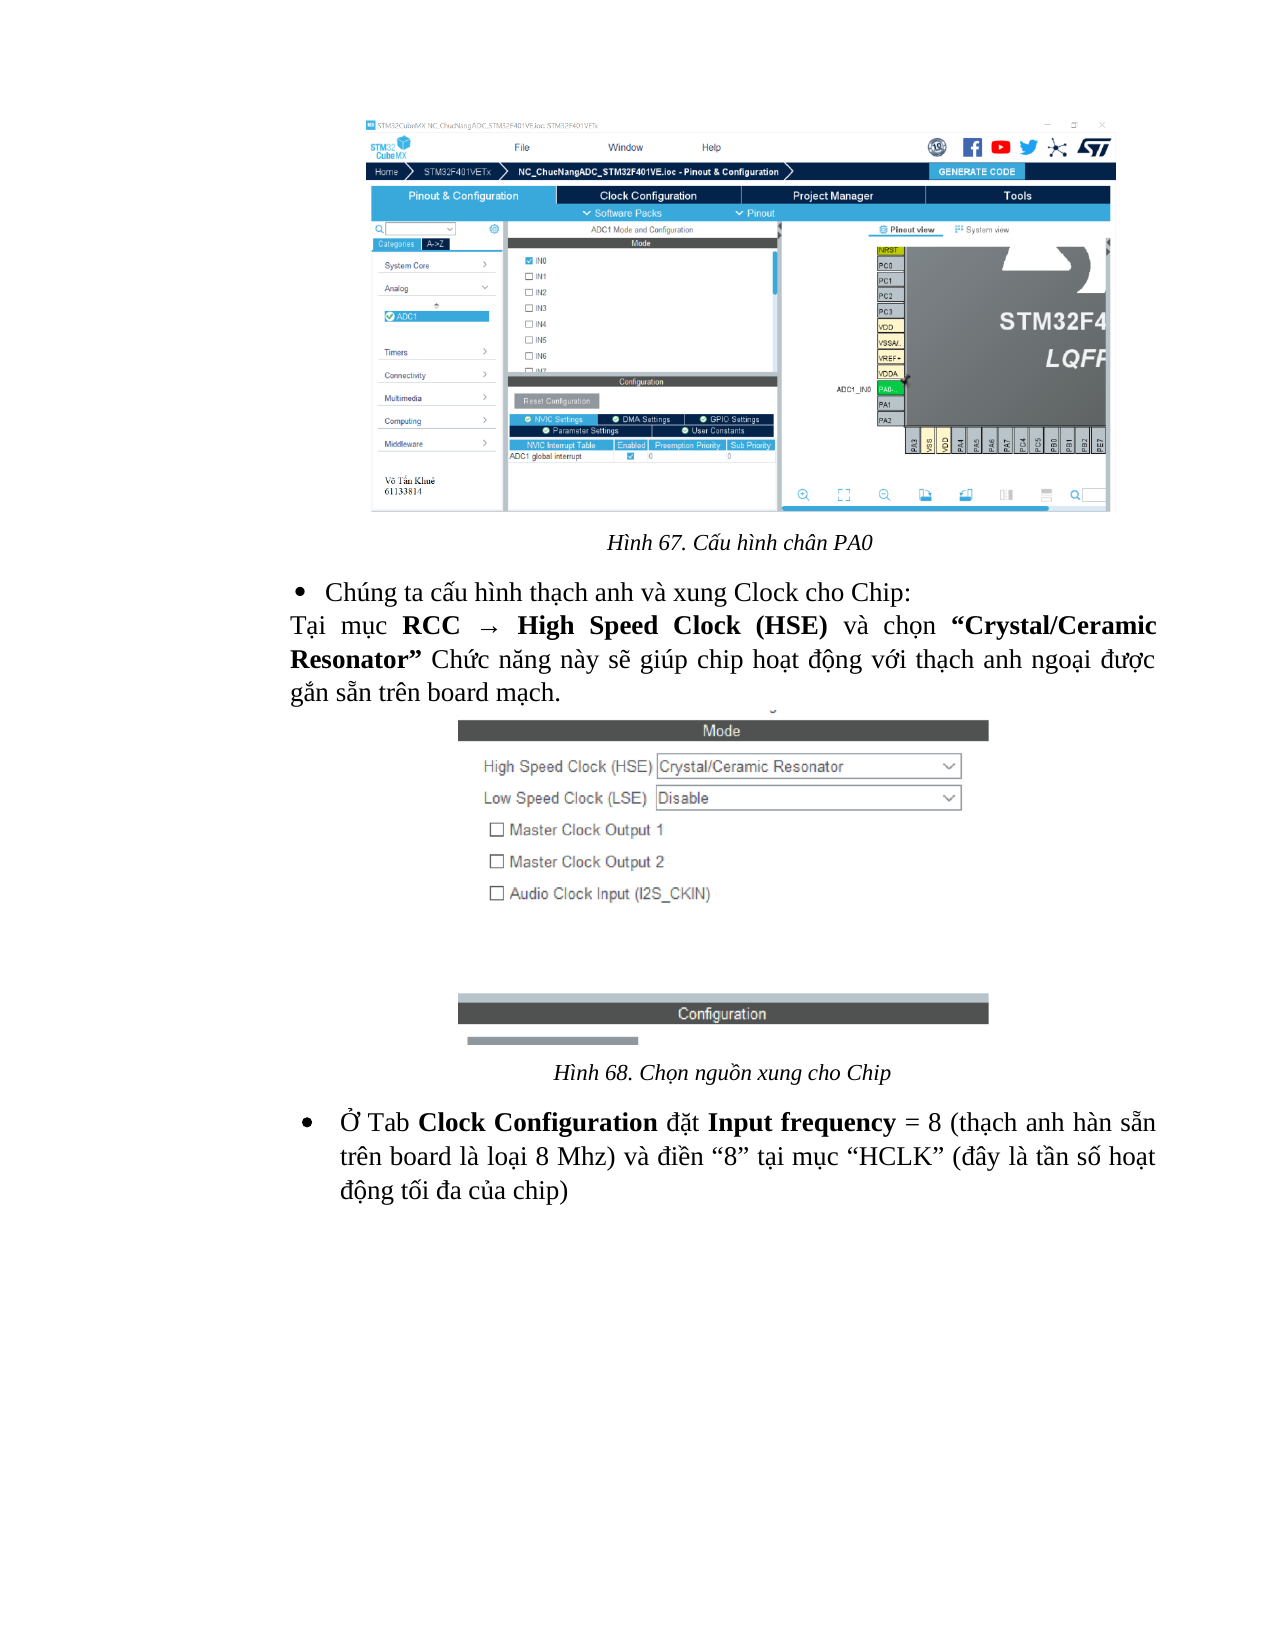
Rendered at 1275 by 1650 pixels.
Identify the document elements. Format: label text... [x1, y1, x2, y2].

list Ở Tab Clock Configuration đặt Input frequency = 8 (thạch anh hàn sẵn trên board là loại 8 Mhz) và điền “8” tại mục “HCLK” (đây là tần số hoạt động tối đa của chip) [302, 1107, 1157, 1205]
list Tại mục RCC → High Speed Clock (HSE) và chọn “Crystal/Ceramic Resonator” Chức năng này sẽ giúp chip hoạt động với thạch anh ngoại được gắn sẵn trên board mạch. [290, 609, 1157, 708]
picture [366, 118, 1116, 514]
text Hình 68. Chọn nguồn xung cho Chip [215, 1059, 1157, 1086]
list Chúng ta cấu hình thạch anh và xung Clock cho Chip: [295, 576, 1157, 607]
text Hình 67. Cấu hình chân PA0 [250, 528, 1157, 555]
picture [458, 710, 989, 1045]
